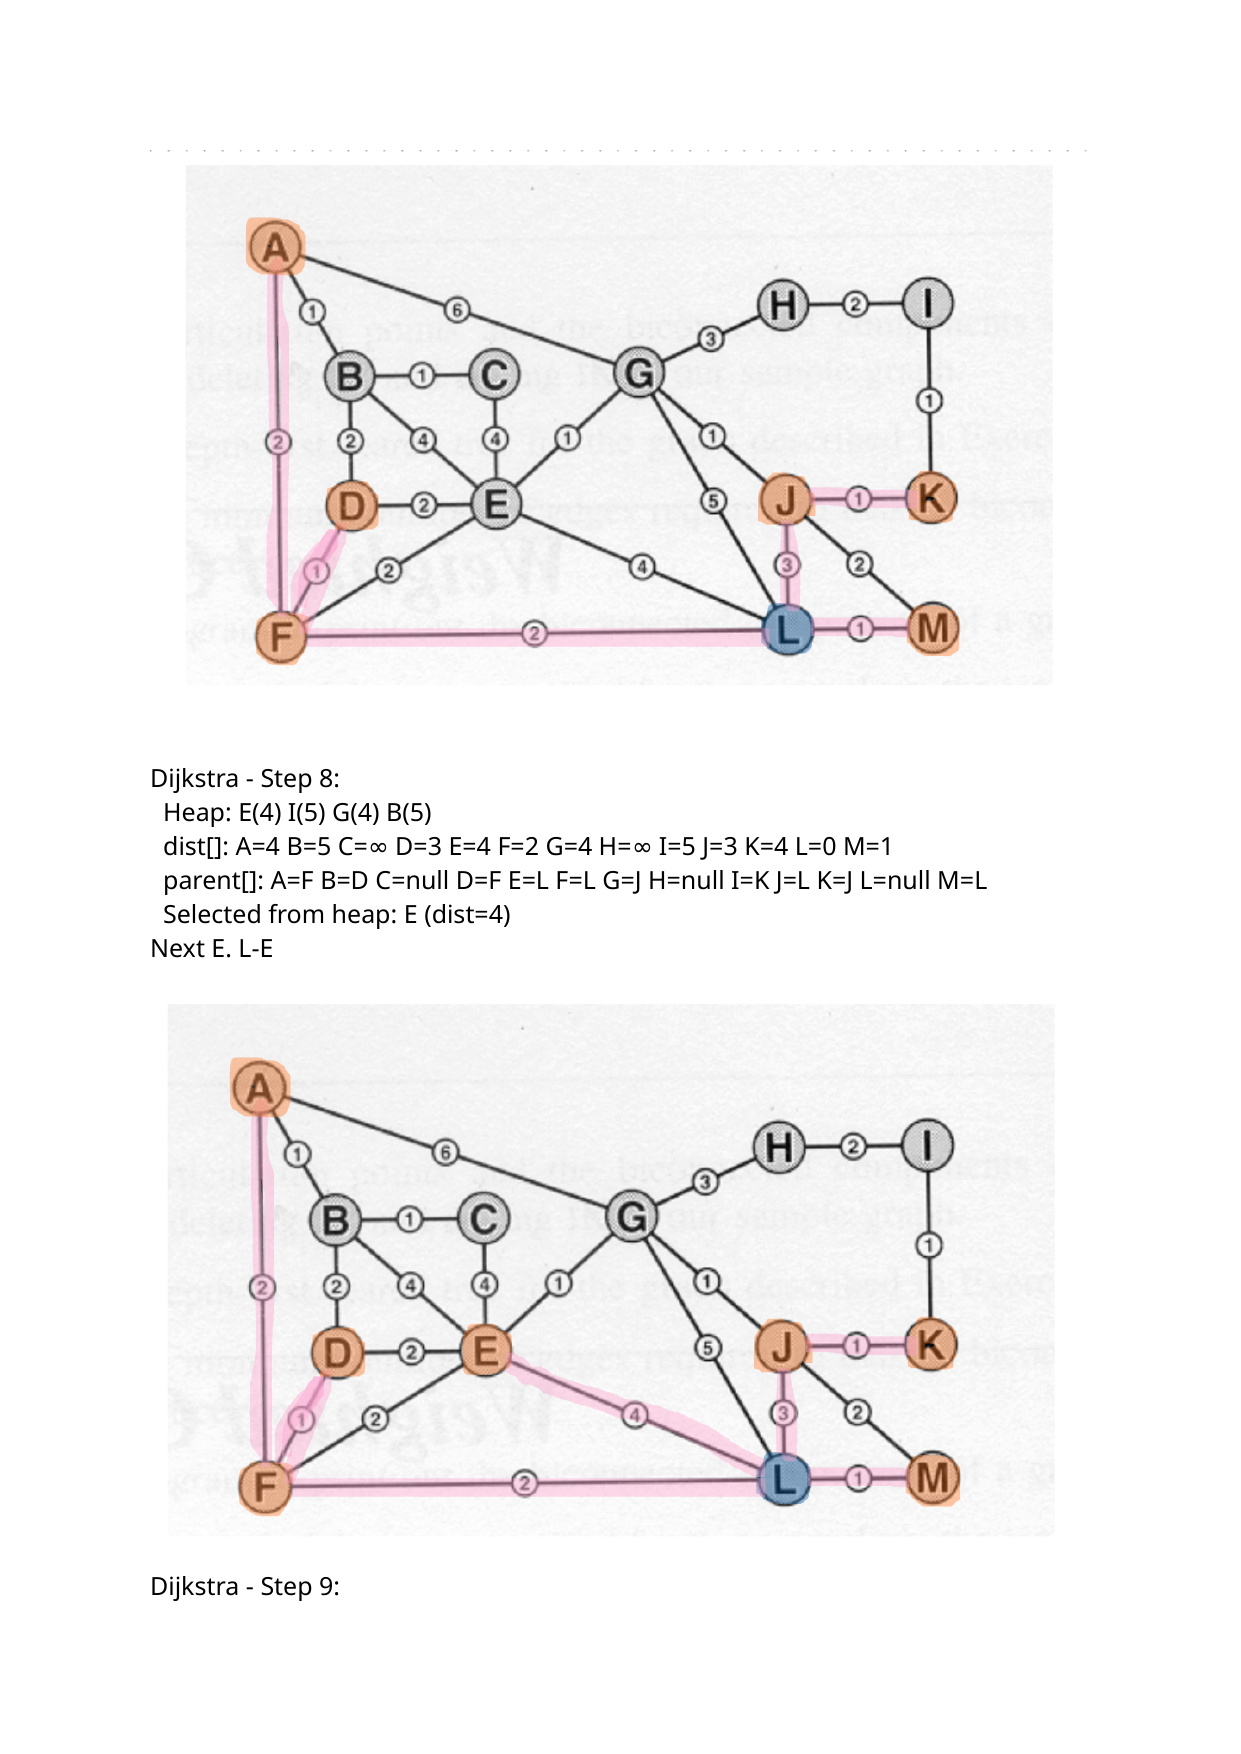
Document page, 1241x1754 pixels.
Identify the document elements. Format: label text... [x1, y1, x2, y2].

text Heap: E(4) I(5) G(4) B(5) [150, 794, 1090, 829]
picture [150, 150, 1091, 761]
text Dijkstra - Step 8: [150, 761, 1090, 794]
text parent[]: A=F B=D C=null D=F E=L F=L G=J H=null I=K J=L K=J L=null M=L [150, 863, 1090, 897]
text Next E. L-E [150, 931, 1090, 965]
picture [150, 998, 1091, 1569]
text Selected from heap: E (dist=4) [150, 897, 1090, 931]
text dist[]: A=4 B=5 C=∞ D=3 E=4 F=2 G=4 H=∞ I=5 J=3 K=4 L=0 M=1 [150, 829, 1090, 863]
text Dijkstra - Step 9: [150, 1569, 1090, 1603]
